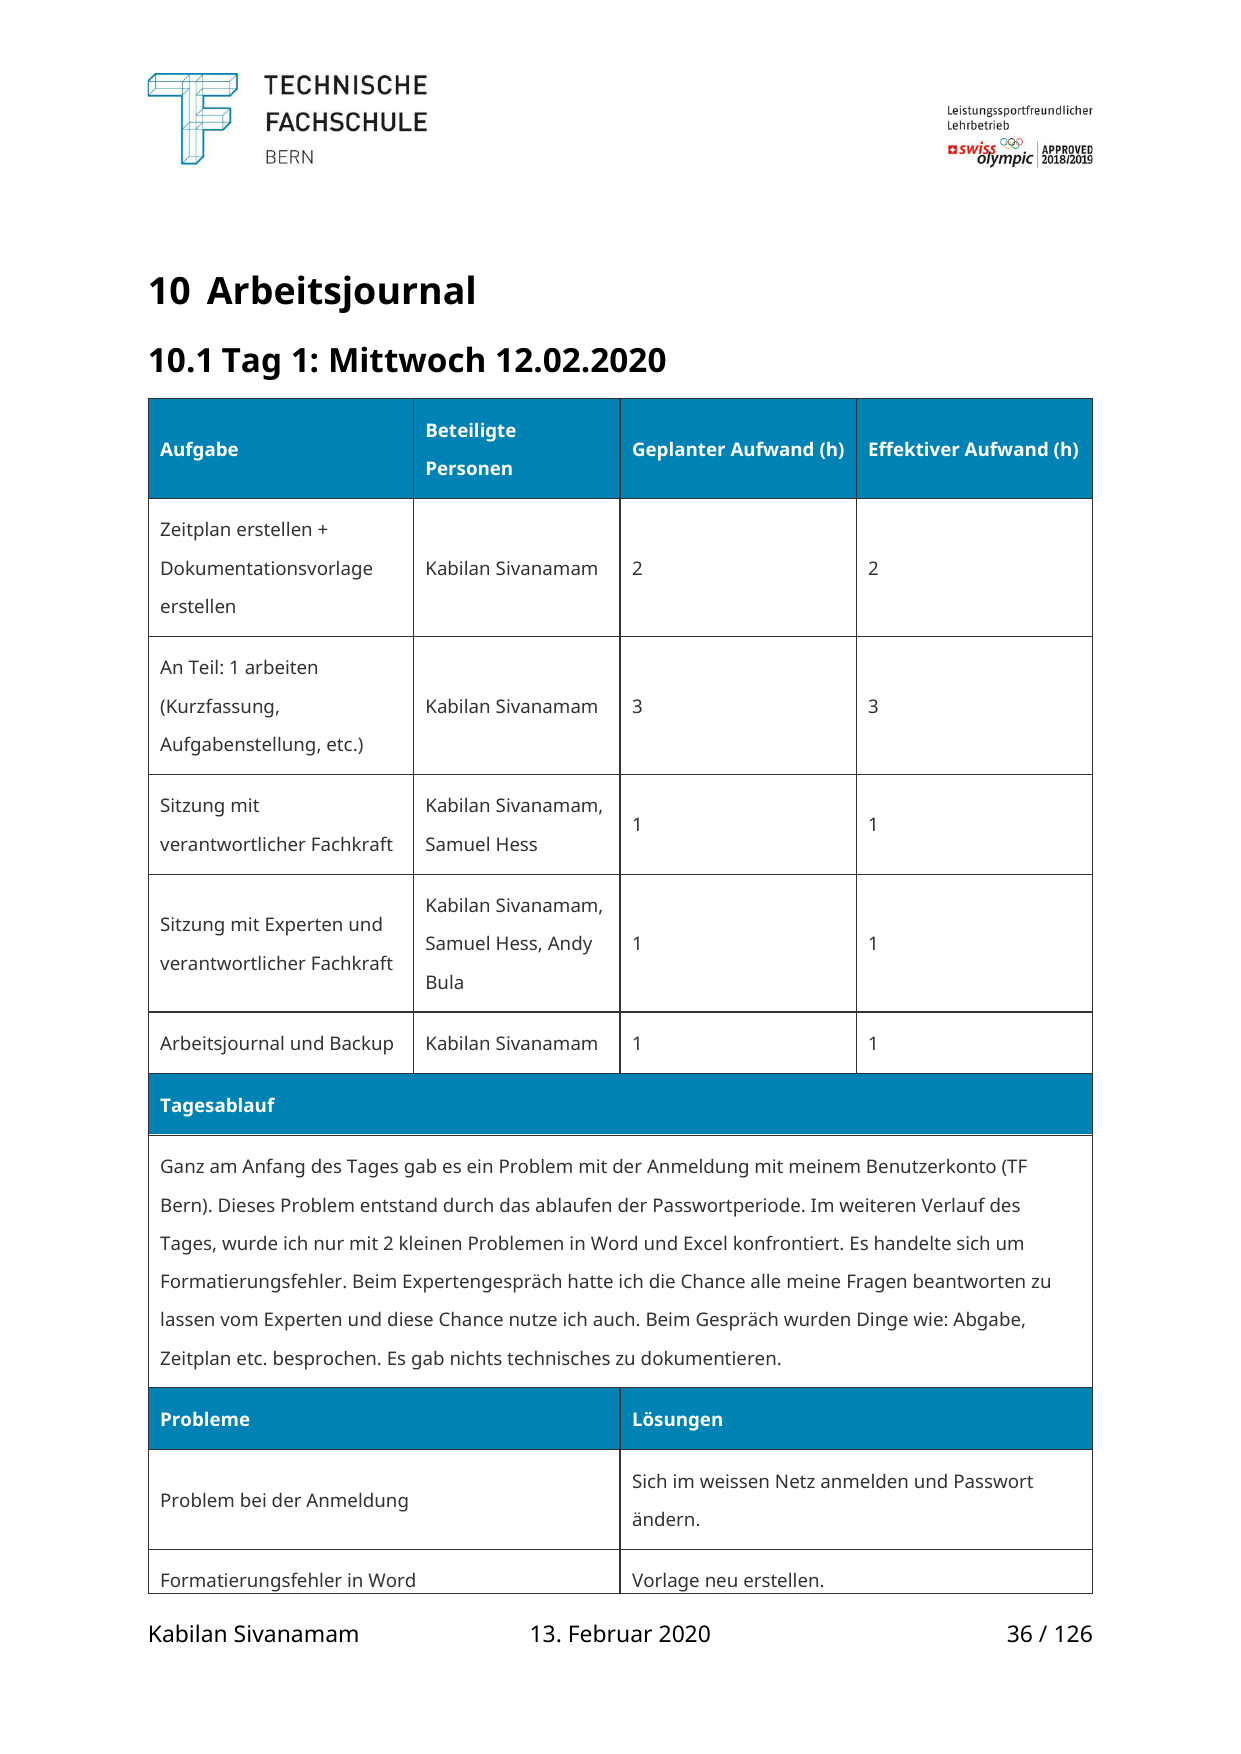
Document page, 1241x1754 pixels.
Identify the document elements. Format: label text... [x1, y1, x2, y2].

table_cell 1 [857, 775, 1092, 873]
table_cell Problem bei der Anmeldung [149, 1450, 619, 1549]
picture [147, 73, 1093, 196]
table_cell Kabilan Sivanamam, Samuel Hess, Andy Bula [414, 875, 619, 1011]
table_cell Arbeitsjournal und Backup [149, 1013, 413, 1073]
table_cell 2 [857, 499, 1092, 636]
table_cell 1 [857, 875, 1092, 1011]
table_cell 2 [621, 499, 856, 636]
table_cell Sitzung mit Experten und verantwortlicher Fachkraft [149, 875, 413, 1011]
table_cell 1 [857, 1013, 1092, 1073]
table_header Effektiver Aufwand (h) [857, 399, 1092, 498]
table_header Beteiligte Personen [414, 399, 619, 498]
table_cell Sich im weissen Netz anmelden und Passwort ändern. [621, 1450, 1092, 1549]
table_header Aufgabe [149, 399, 413, 498]
table_cell 3 [857, 637, 1092, 774]
table_cell Zeitplan erstellen + Dokumentationsvorlage erstellen [149, 499, 413, 636]
table_cell Lösungen [621, 1388, 1092, 1449]
subtitle Tag 1: Mittwoch 12.02.2020 [148, 336, 1093, 382]
table_cell Ganz am Anfang des Tages gab es ein Problem mit der Anmeldung mit meinem Benutzerkonto (TF Bern). Dieses Problem entstand durch das ablaufen der Passwortperiode. Im weiteren Verlauf des Tages, wurde ich nur mit 2 kleinen Problemen in Word und Excel konfrontiert. Es handelte sich um Formatierungsfehler. Beim Expertengespräch hatte ich die Chance alle meine Fragen beantworten zu lassen vom Experten und diese Chance nutze ich auch. Beim Gespräch wurden Dinge wie: Abgabe, Zeitplan etc. besprochen. Es gab nichts technisches zu dokumentieren. [149, 1136, 1092, 1387]
table_cell 3 [621, 637, 856, 774]
table_cell Kabilan Sivanamam [414, 637, 619, 774]
table_cell Formatierungsfehler in Word [149, 1550, 619, 1593]
table_cell Kabilan Sivanamam [414, 499, 619, 636]
table_header Geplanter Aufwand (h) [621, 399, 856, 498]
table_cell 1 [621, 1013, 856, 1073]
table_cell Kabilan Sivanamam [414, 1013, 619, 1073]
subtitle Arbeitsjournal [148, 264, 1093, 316]
table_cell Sitzung mit verantwortlicher Fachkraft [149, 775, 413, 873]
table_cell An Teil: 1 arbeiten (Kurzfassung, Aufgabenstellung, etc.) [149, 637, 413, 774]
table_cell 1 [621, 775, 856, 873]
table_cell Tagesablauf [149, 1074, 1092, 1134]
table_cell Vorlage neu erstellen. [621, 1550, 1092, 1593]
table_cell Probleme [149, 1388, 619, 1449]
table_cell Kabilan Sivanamam, Samuel Hess [414, 775, 619, 873]
table_cell 1 [621, 875, 856, 1011]
